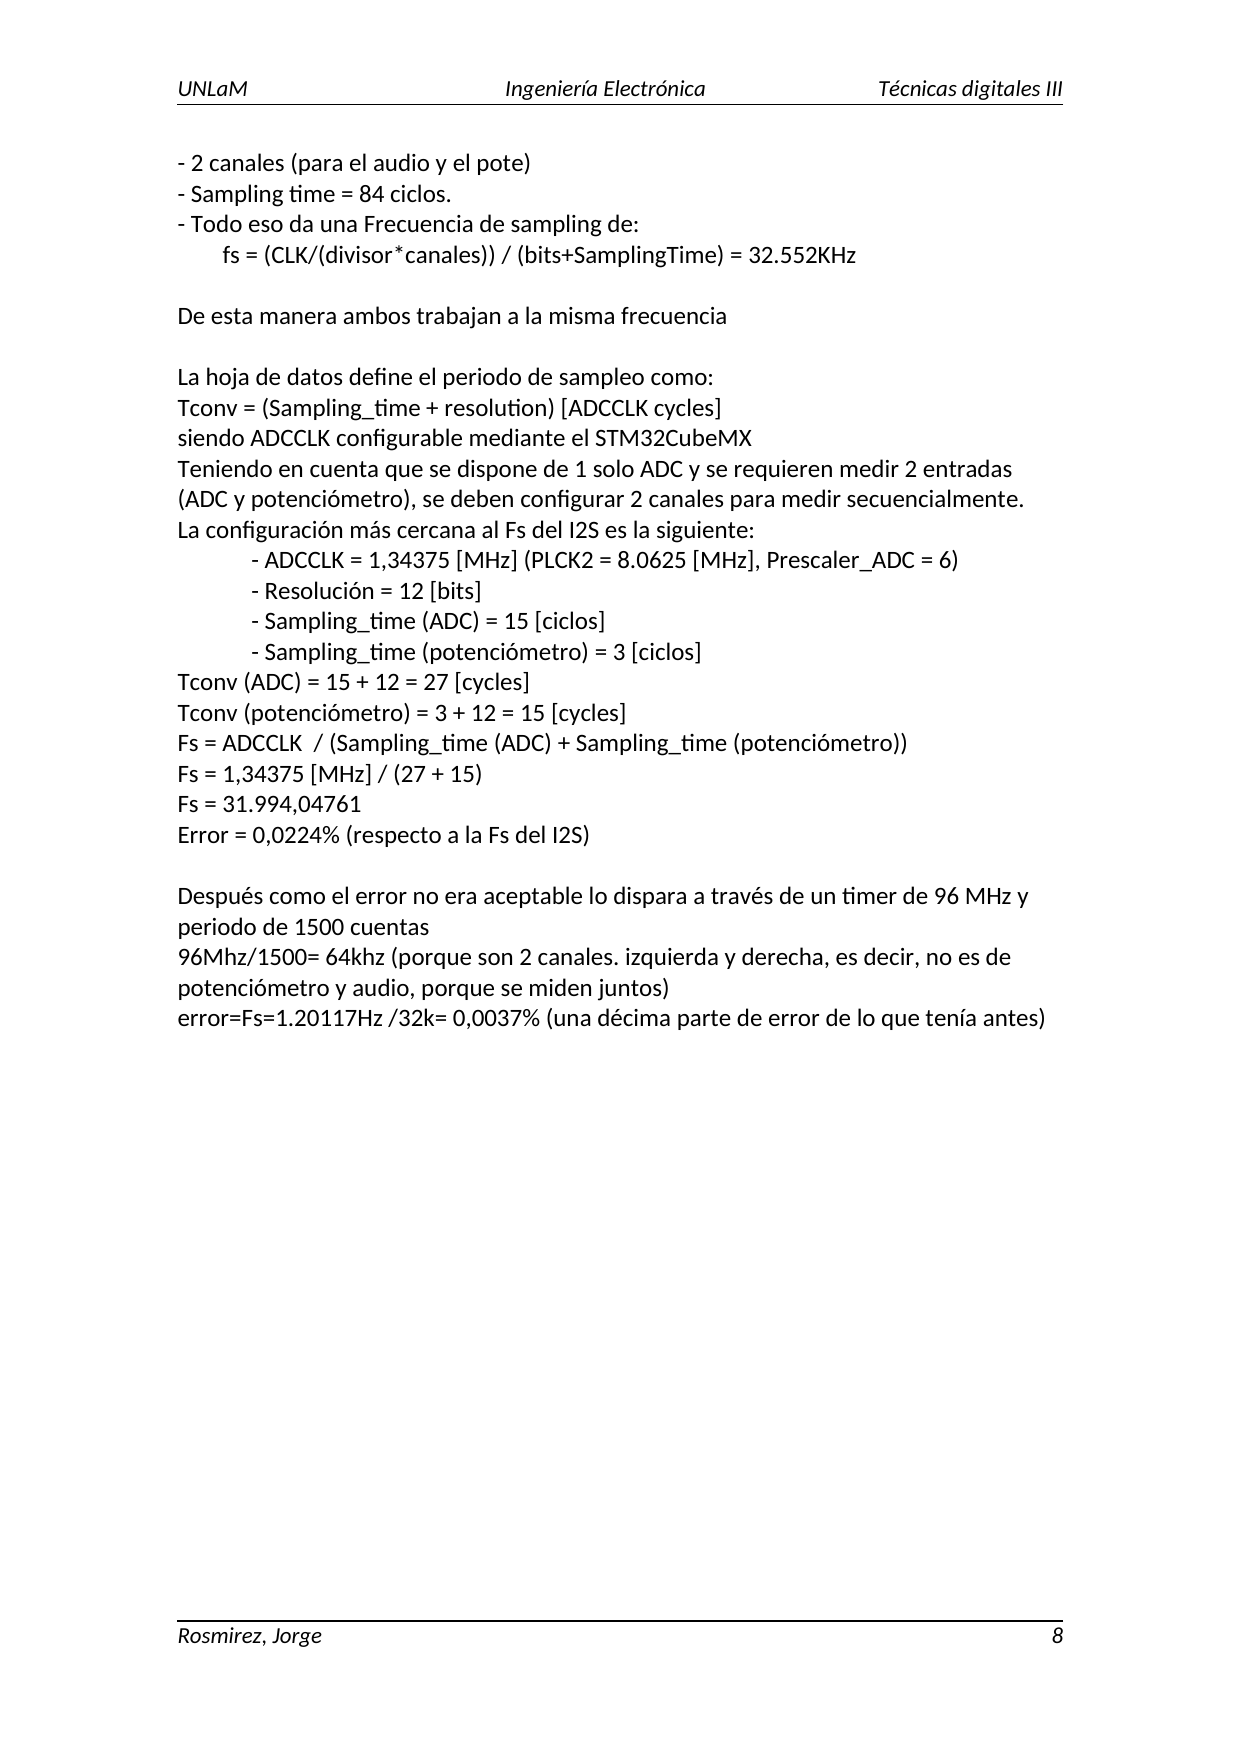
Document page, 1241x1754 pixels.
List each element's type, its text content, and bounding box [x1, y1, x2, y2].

text 96Mhz/1500= 64khz (porque son 2 canales. izquierda y derecha, es decir, no es de potenciómetro y audio, porque se miden juntos) [177, 941, 1063, 1002]
text - 2 canales (para el audio y el pote) [177, 148, 1063, 178]
text fs = (CLK/(divisor*canales)) / (bits+SamplingTime) = 32.552KHz [177, 239, 1063, 270]
text Fs = 1,34375 [MHz] / (27 + 15) [177, 758, 1063, 788]
text siendo ADCCLK configurable mediante el STM32CubeMX [177, 422, 1063, 453]
text - Sampling time = 84 ciclos. [177, 178, 1063, 209]
text - Todo eso da una Frecuencia de sampling de: [177, 209, 1063, 239]
text Fs = 31.994,04761 [177, 788, 1063, 819]
text Fs = ADCCLK / (Sampling_time (ADC) + Sampling_time (potenciómetro)) [177, 727, 1063, 758]
text - ADCCLK = 1,34375 [MHz] (PLCK2 = 8.0625 [MHz], Prescaler_ADC = 6) [177, 544, 1063, 575]
text La hoja de datos define el periodo de sampleo como: [177, 361, 1063, 392]
text Después como el error no era aceptable lo dispara a través de un timer de 96 MHz y periodo de 1500 cuentas [177, 880, 1063, 941]
text Tconv = (Sampling_time + resolution) [ADCCLK cycles] [177, 392, 1063, 422]
text Tconv (potenciómetro) = 3 + 12 = 15 [cycles] [177, 697, 1063, 727]
text error=Fs=1.20117Hz /32k= 0,0037% (una décima parte de error de lo que tenía antes) [177, 1002, 1063, 1033]
text Error = 0,0224% (respecto a la Fs del I2S) [177, 819, 1063, 849]
text - Sampling_time (potenciómetro) = 3 [ciclos] [177, 636, 1063, 666]
text - Sampling_time (ADC) = 15 [ciclos] [177, 605, 1063, 636]
text La configuración más cercana al Fs del I2S es la siguiente: [177, 514, 1063, 544]
text - Resolución = 12 [bits] [177, 575, 1063, 605]
text De esta manera ambos trabajan a la misma frecuencia [177, 300, 1063, 331]
text Teniendo en cuenta que se dispone de 1 solo ADC y se requieren medir 2 entradas (ADC y potenciómetro), se deben configurar 2 canales para medir secuencialmente. [177, 453, 1063, 514]
text Tconv (ADC) = 15 + 12 = 27 [cycles] [177, 666, 1063, 697]
